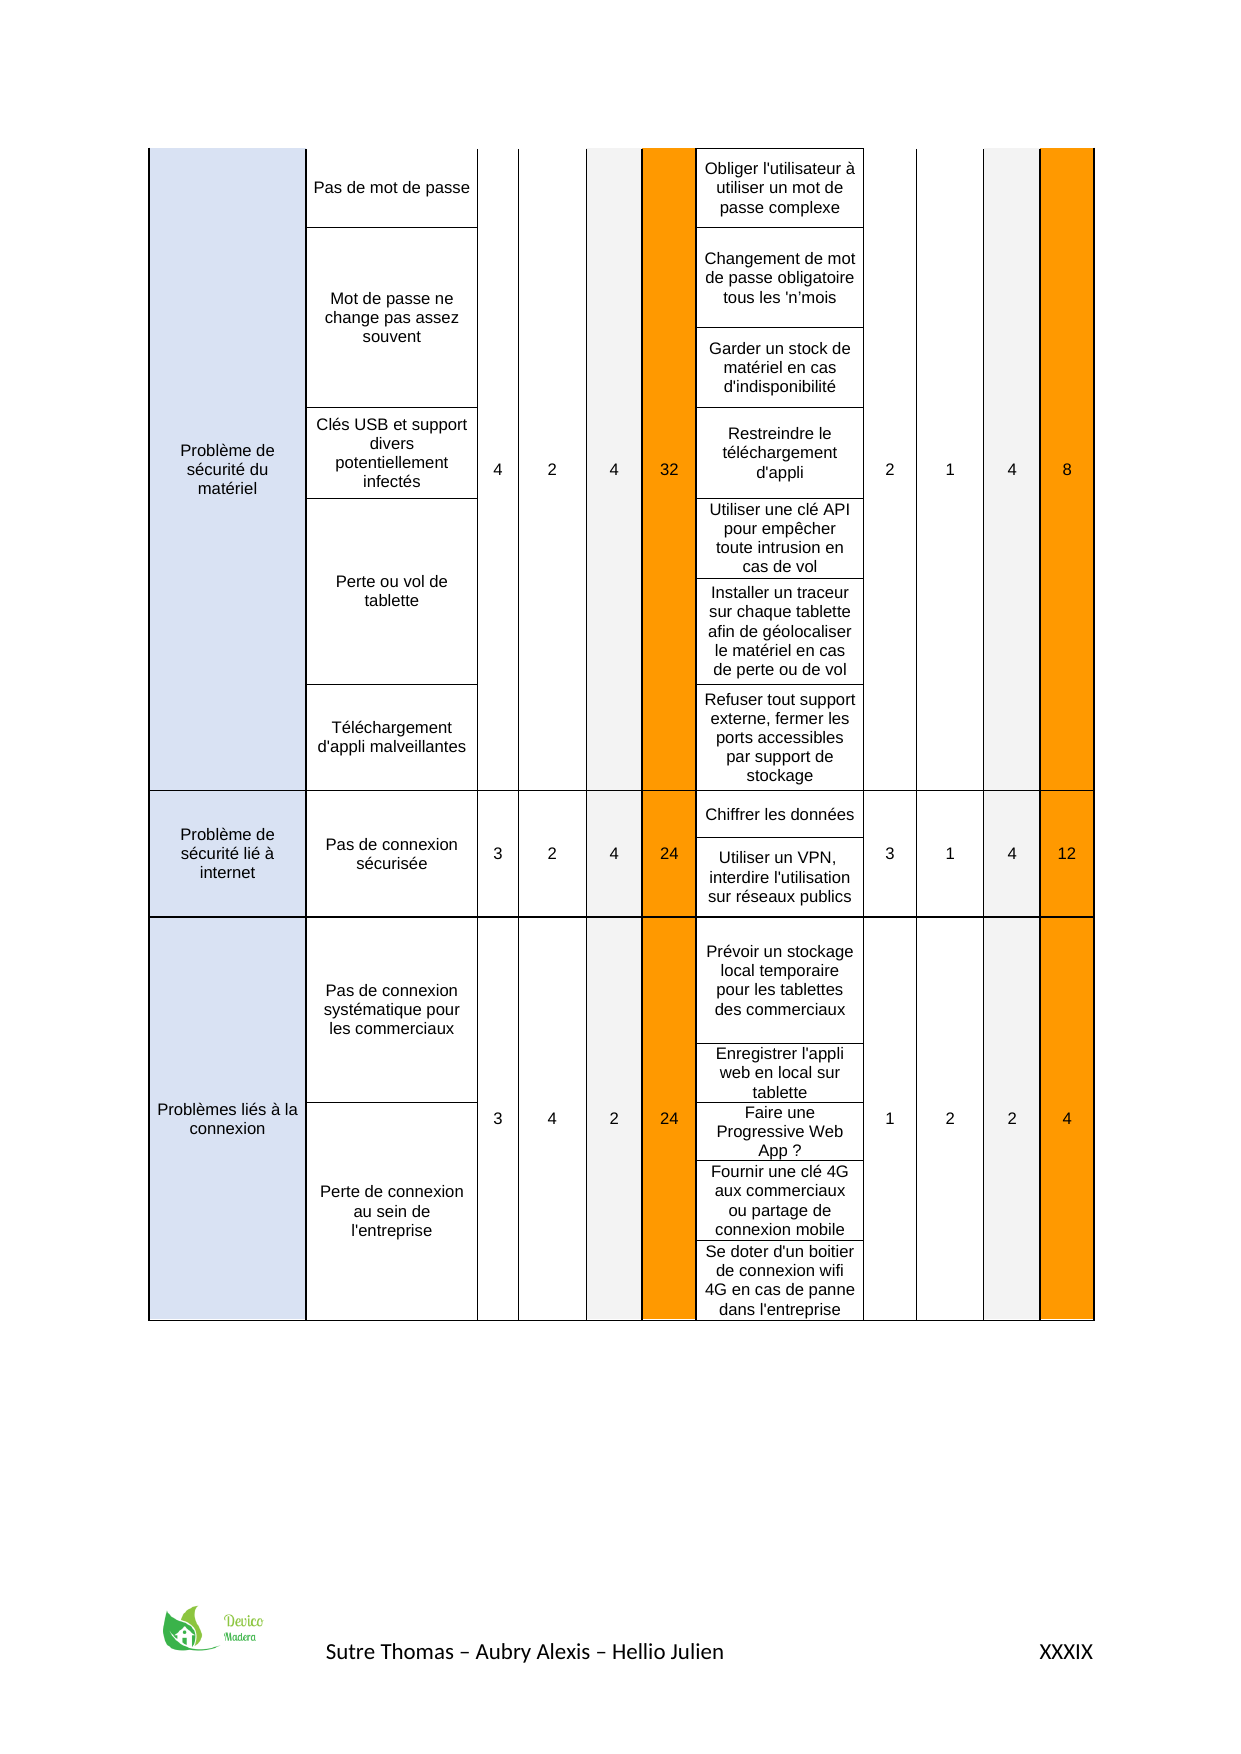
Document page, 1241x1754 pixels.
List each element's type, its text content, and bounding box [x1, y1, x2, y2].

table_cell Pas de connexion systématique pour les commerciaux [307, 918, 477, 1102]
table_cell 2 [519, 791, 586, 916]
picture [147, 1587, 289, 1660]
table_header 4 [984, 148, 1040, 790]
table_cell Mot de passe ne change pas assez souvent [307, 228, 477, 407]
table_cell Utiliser une clé API pour empêcher toute intrusion en cas de vol [697, 499, 863, 577]
table_header 2 [519, 148, 586, 790]
table_cell 2 [984, 918, 1039, 1319]
table_cell 3 [478, 791, 518, 916]
table_cell Changement de mot de passe obligatoire tous les 'n’mois [697, 228, 863, 327]
table_cell 1 [917, 791, 983, 916]
table_cell 4 [984, 791, 1039, 916]
table_cell 2 [917, 918, 983, 1319]
table_cell 3 [864, 791, 916, 916]
table_cell Prévoir un stockage local temporaire pour les tablettes des commerciaux [697, 918, 863, 1043]
table_cell Problème de sécurité lié à internet [150, 791, 305, 916]
table_header 32 [643, 148, 695, 790]
table_header 2 [864, 148, 916, 790]
table_cell Utiliser un VPN, interdire l'utilisation sur réseaux publics [697, 838, 863, 916]
table_cell 4 [519, 918, 586, 1319]
table_cell Téléchargement d'appli malveillantes [307, 685, 477, 790]
table_cell Garder un stock de matériel en cas d'indisponibilité [697, 328, 863, 407]
table_header 1 [917, 148, 983, 790]
table_cell Enregistrer l'appli web en local sur tablette [697, 1044, 863, 1102]
table_cell Restreindre le téléchargement d'appli [697, 408, 863, 498]
table_cell 4 [1041, 918, 1093, 1319]
table_cell Chiffrer les données [697, 791, 863, 837]
table_header 8 [1041, 148, 1093, 790]
table_cell Perte de connexion au sein de l'entreprise [307, 1103, 477, 1319]
table_cell Perte ou vol de tablette [307, 499, 477, 684]
table_cell Refuser tout support externe, fermer les ports accessibles par support de stockage [697, 685, 863, 790]
table_cell Fournir une clé 4G aux commerciaux ou partage de connexion mobile [697, 1161, 863, 1240]
table_cell Clés USB et support divers potentiellement infectés [307, 408, 477, 498]
table_cell 3 [478, 918, 518, 1319]
table_cell Problèmes liés à la connexion [150, 918, 305, 1319]
table_cell Installer un traceur sur chaque tablette afin de géolocaliser le matériel en cas de perte ou de vol [697, 579, 863, 684]
table_header Obliger l'utilisateur à utiliser un mot de passe complexe [697, 149, 863, 227]
table_cell 4 [587, 791, 641, 916]
table_cell Pas de connexion sécurisée [307, 791, 477, 916]
table_header 4 [478, 148, 518, 790]
table_cell 24 [643, 791, 695, 916]
table_cell 24 [643, 918, 695, 1319]
table_cell Se doter d'un boitier de connexion wifi 4G en cas de panne dans l'entreprise [697, 1241, 863, 1319]
table_header Problème de sécurité du matériel [150, 148, 306, 790]
table_cell 12 [1041, 791, 1093, 916]
table_cell 1 [864, 918, 916, 1319]
table_cell 2 [587, 918, 641, 1319]
table_header 4 [587, 148, 642, 790]
table_header Pas de mot de passe [307, 148, 477, 227]
table_cell Faire une Progressive Web App ? [697, 1103, 863, 1160]
